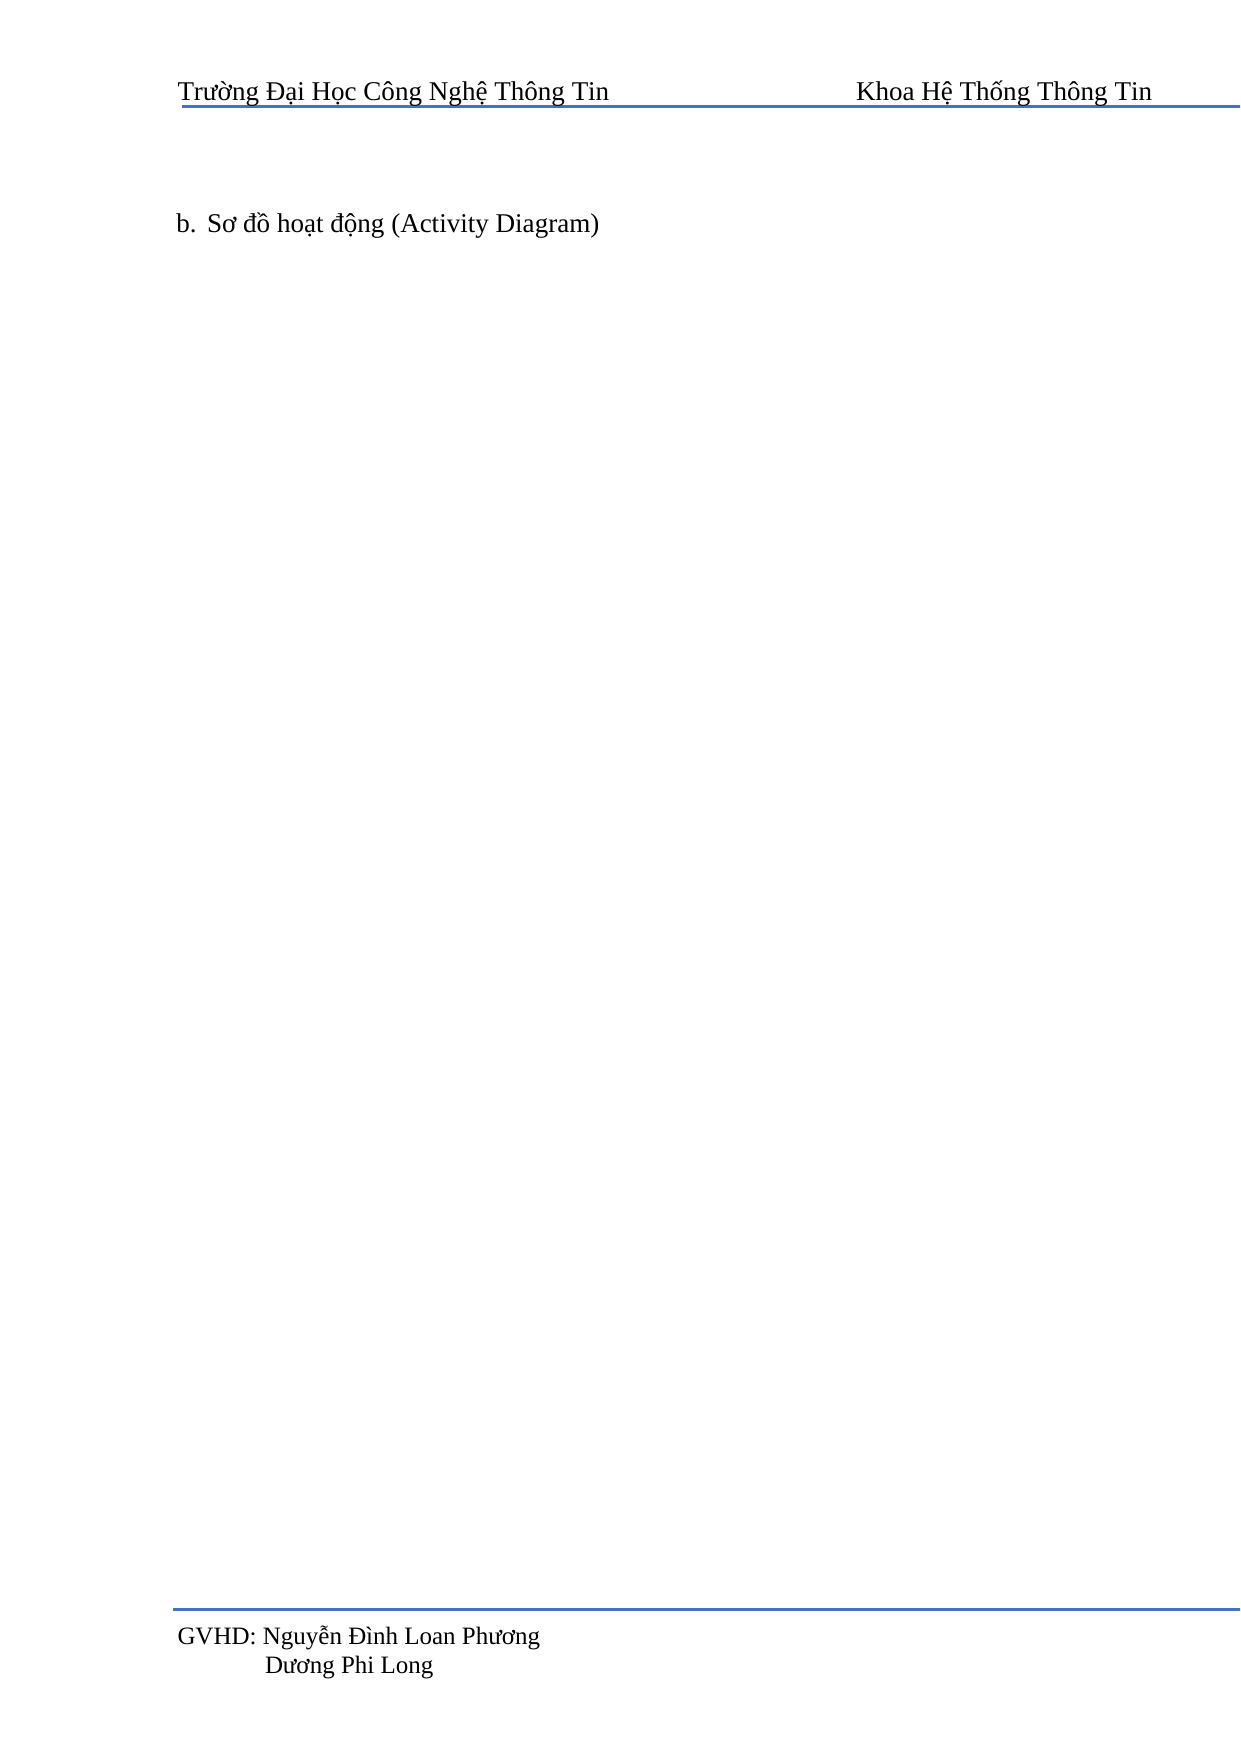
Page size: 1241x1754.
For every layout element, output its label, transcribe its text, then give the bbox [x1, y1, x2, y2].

list Sơ đồ hoạt động (Activity Diagram) [176, 207, 1063, 238]
